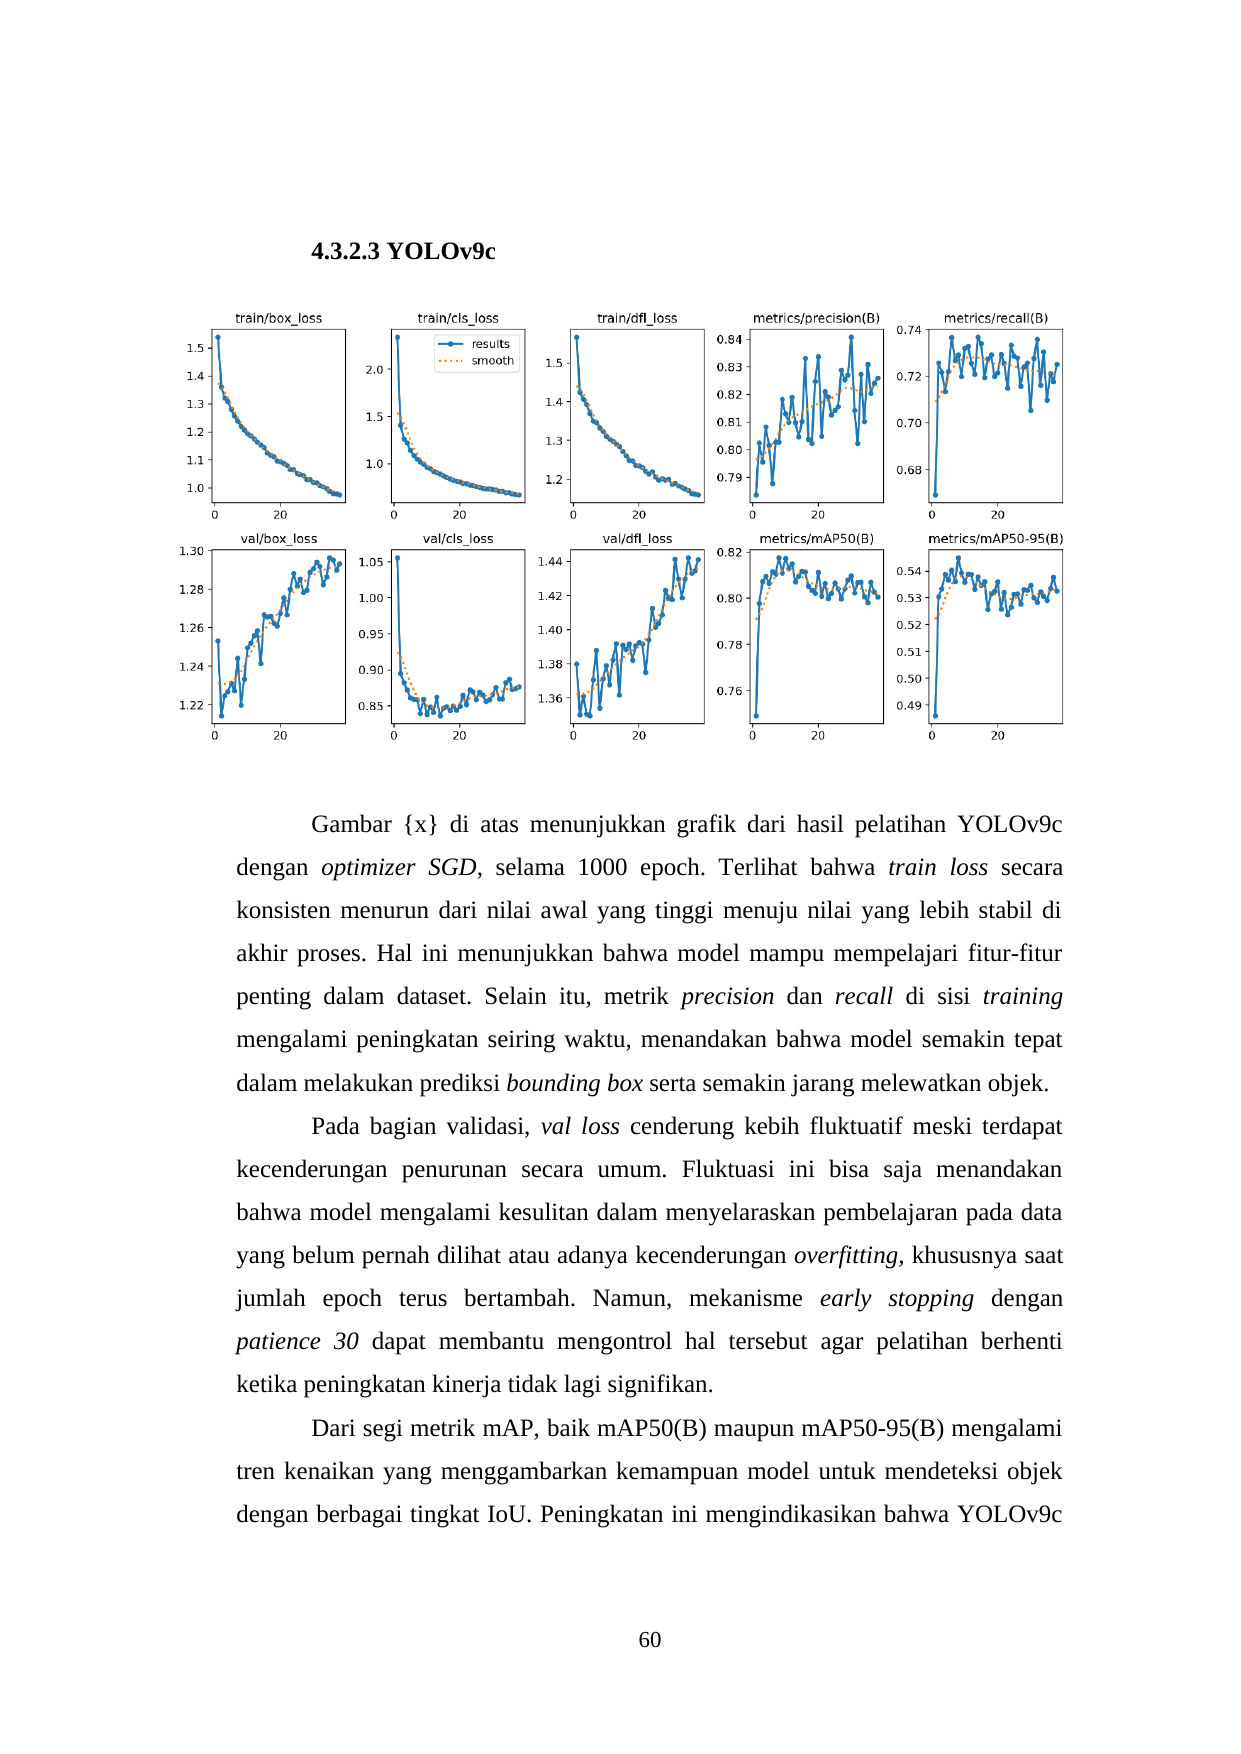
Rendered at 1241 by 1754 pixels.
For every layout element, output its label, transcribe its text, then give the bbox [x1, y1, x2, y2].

text Pada bagian validasi, val loss cenderung kebih fluktuatif meski terdapat kecenderungan penurunan secara umum. Fluktuasi ini bisa saja menandakan bahwa model mengalami kesulitan dalam menyelaraskan pembelajaran pada data yang belum pernah dilihat atau adanya kecenderungan overfitting, khususnya saat jumlah epoch terus bertambah. Namun, mekanisme early stopping dengan patience 30 dapat membantu mengontrol hal tersebut agar pelatihan berhenti ketika peningkatan kinerja tidak lagi signifikan. [236, 1111, 1063, 1398]
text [236, 1413, 1063, 1528]
picture [166, 300, 1075, 754]
text Gambar {x} di atas menunjukkan grafik dari hasil pelatihan YOLOv9c dengan optimizer SGD, selama 1000 epoch. Terlihat bahwa train loss secara konsisten menurun dari nilai awal yang tinggi menuju nilai yang lebih stabil di akhir proses. Hal ini menunjukkan bahwa model mampu mempelajari fitur-fitur penting dalam dataset. Selain itu, metrik precision dan recall di sisi training mengalami peningkatan seiring waktu, menandakan bahwa model semakin tepat dalam melakukan prediksi bounding box serta semakin jarang melewatkan objek. [236, 809, 1063, 1096]
text 4.3.2.3 YOLOv9c [311, 236, 1063, 265]
